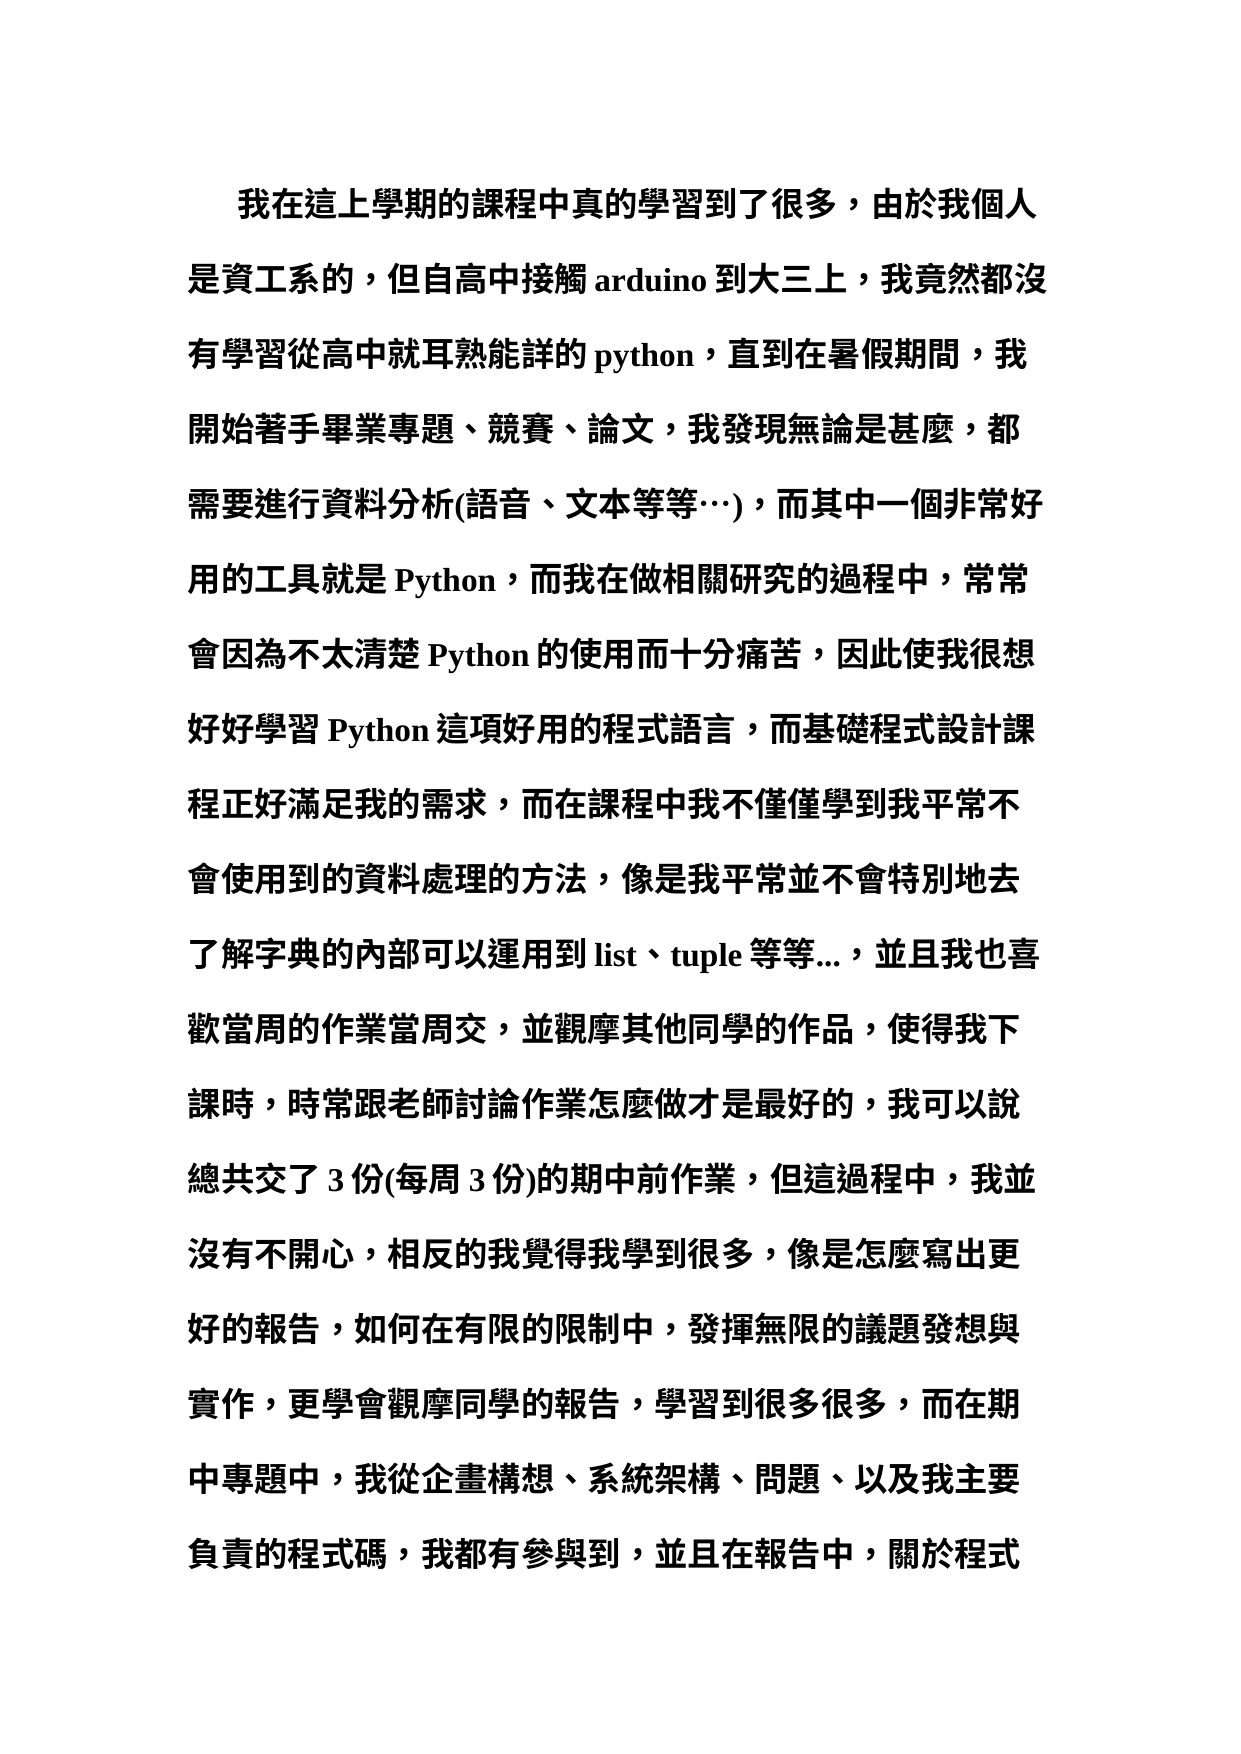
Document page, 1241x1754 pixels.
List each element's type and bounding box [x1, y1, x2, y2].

text [187, 164, 1053, 1589]
